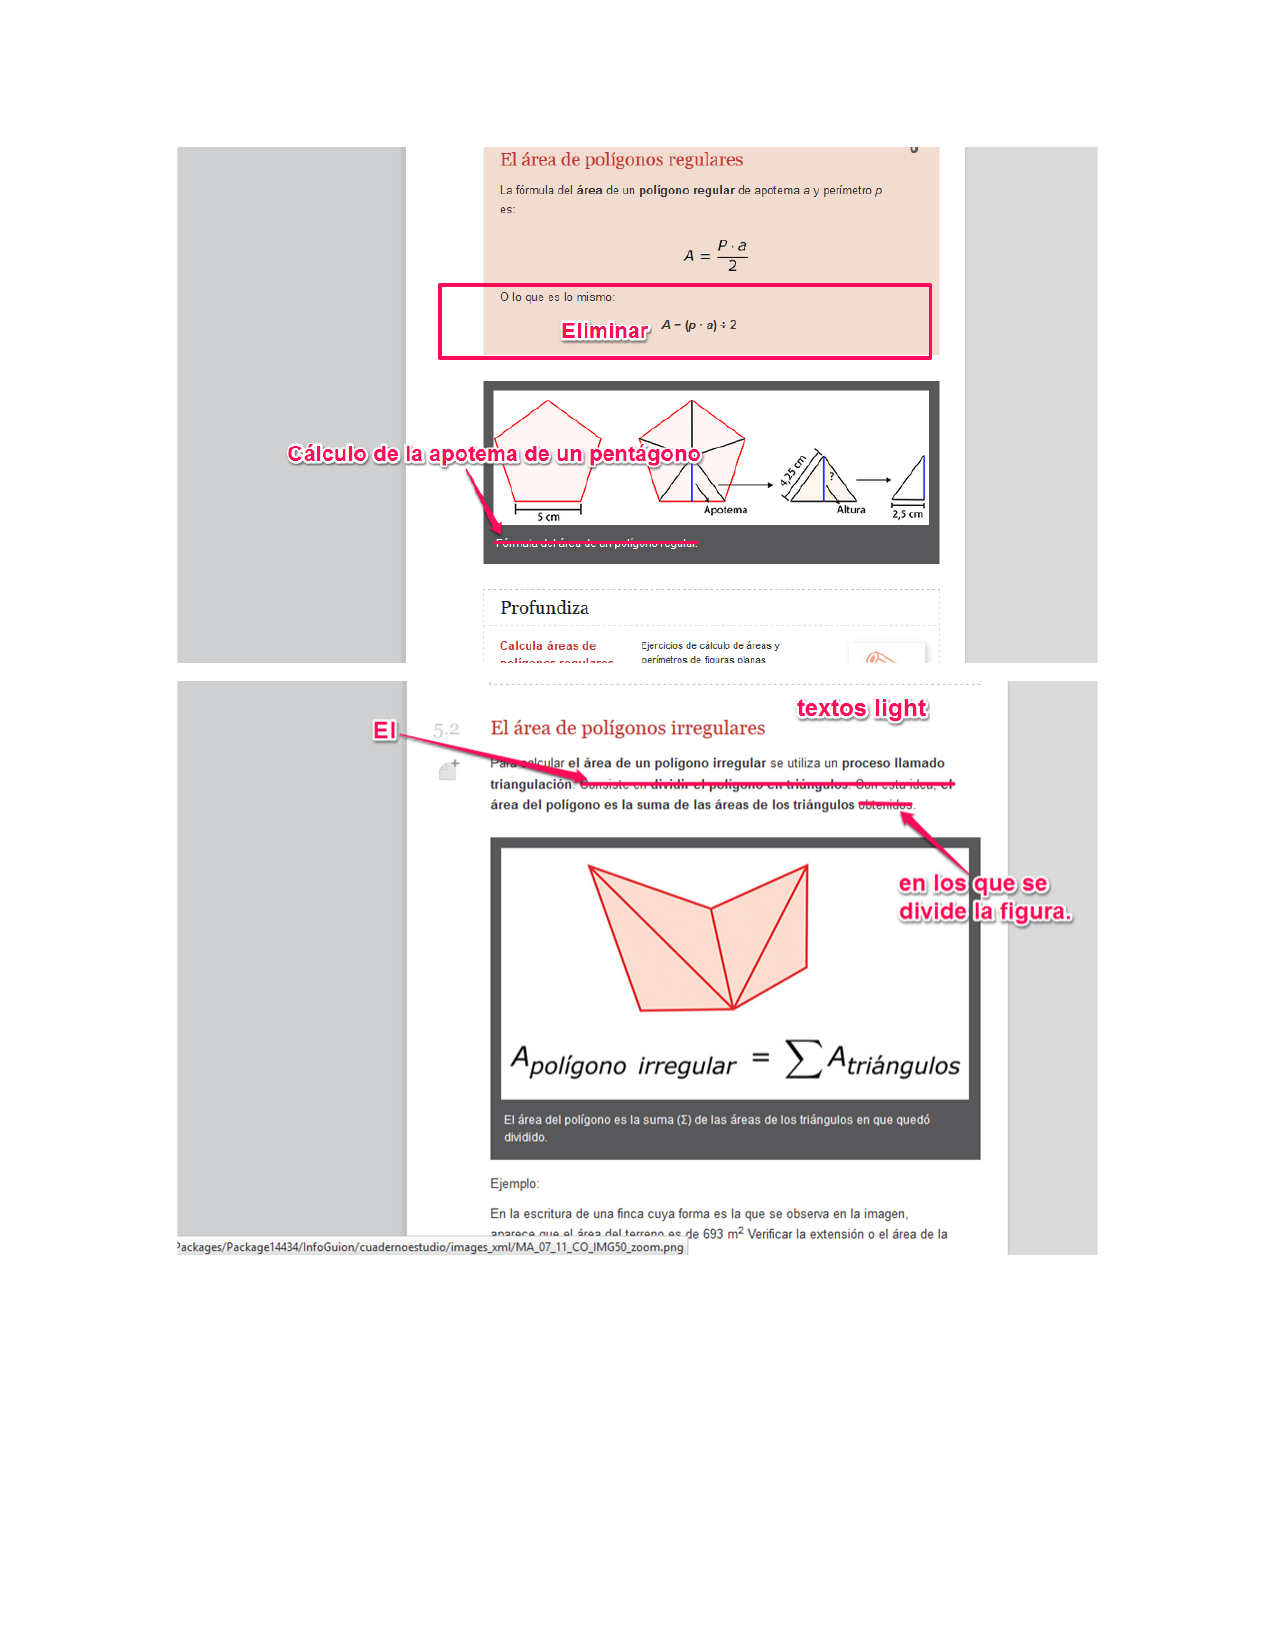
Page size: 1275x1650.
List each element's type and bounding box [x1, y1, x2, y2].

picture [177, 681, 1098, 1255]
picture [177, 147, 1098, 663]
